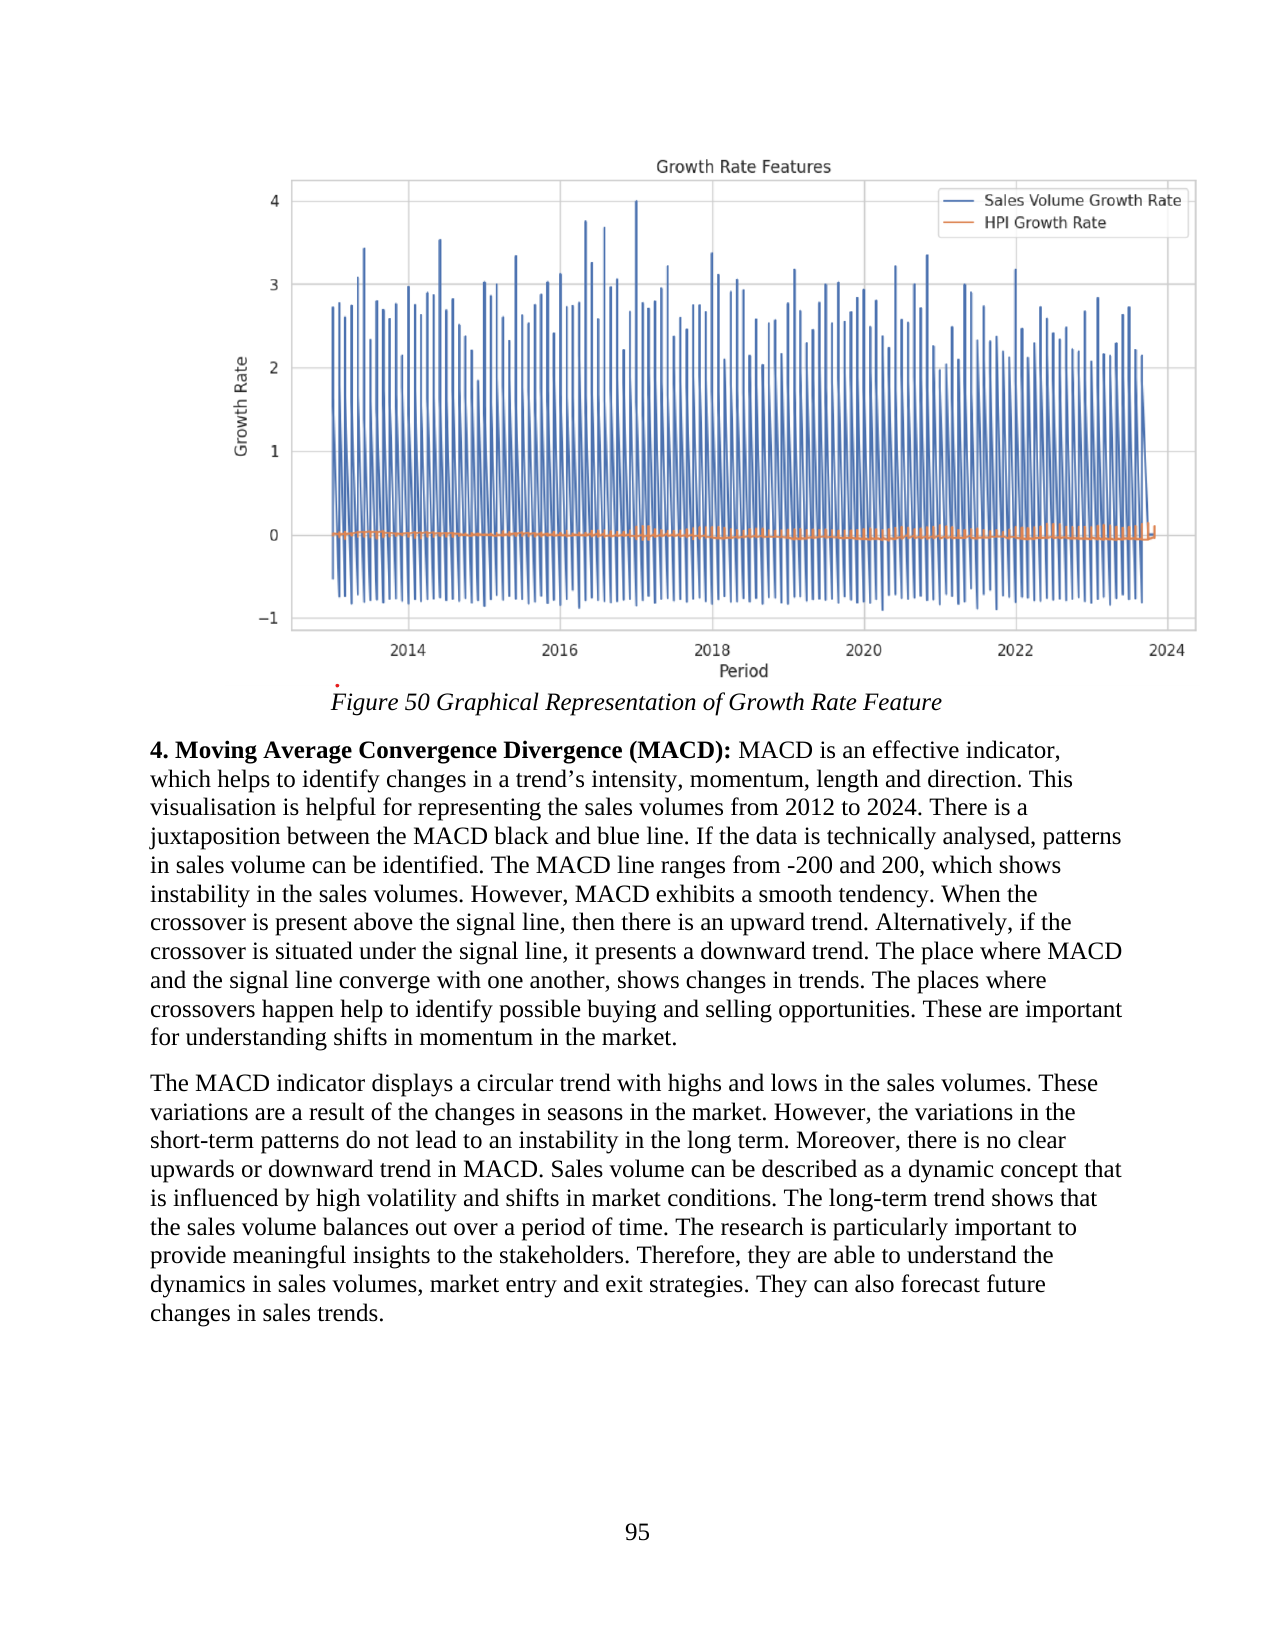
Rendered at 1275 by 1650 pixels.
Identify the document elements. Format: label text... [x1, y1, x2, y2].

text The MACD indicator displays a circular trend with highs and lows in the sales volumes. These variations are a result of the changes in seasons in the market. However, the variations in the short-term patterns do not lead to an instability in the long term. Moreover, there is no clear upwards or downward trend in MACD. Sales volume can be described as a dynamic concept that is influenced by high volatility and shifts in market conditions. The long-term trend shows that the sales volume balances out over a period of time. The research is particularly important to provide meaningful insights to the stakeholders. Therefore, they are able to understand the dynamics in sales volumes, market entry and exit strategies. They can also forecast future changes in sales trends. [150, 1068, 1125, 1327]
picture [225, 150, 1200, 688]
text Figure 50 Graphical Representation of Growth Rate Feature [150, 687, 1125, 716]
text 4. Moving Average Convergence Divergence (MACD): MACD is an effective indicator, which helps to identify changes in a trend’s intensity, momentum, length and direction. This visualisation is helpful for representing the sales volumes from 2012 to 2024. There is a juxtaposition between the MACD black and blue line. If the data is technically analysed, patterns in sales volume can be identified. The MACD line ranges from -200 and 200, which shows instability in the sales volumes. However, MACD exhibits a smooth tendency. When the crossover is present above the signal line, then there is an upward trend. Alternatively, if the crossover is situated under the signal line, it presents a downward trend. The place where MACD and the signal line converge with one another, shows changes in trends. The places where crossovers happen help to identify possible buying and selling opportunities. These are important for understanding shifts in momentum in the market. [150, 735, 1125, 1051]
